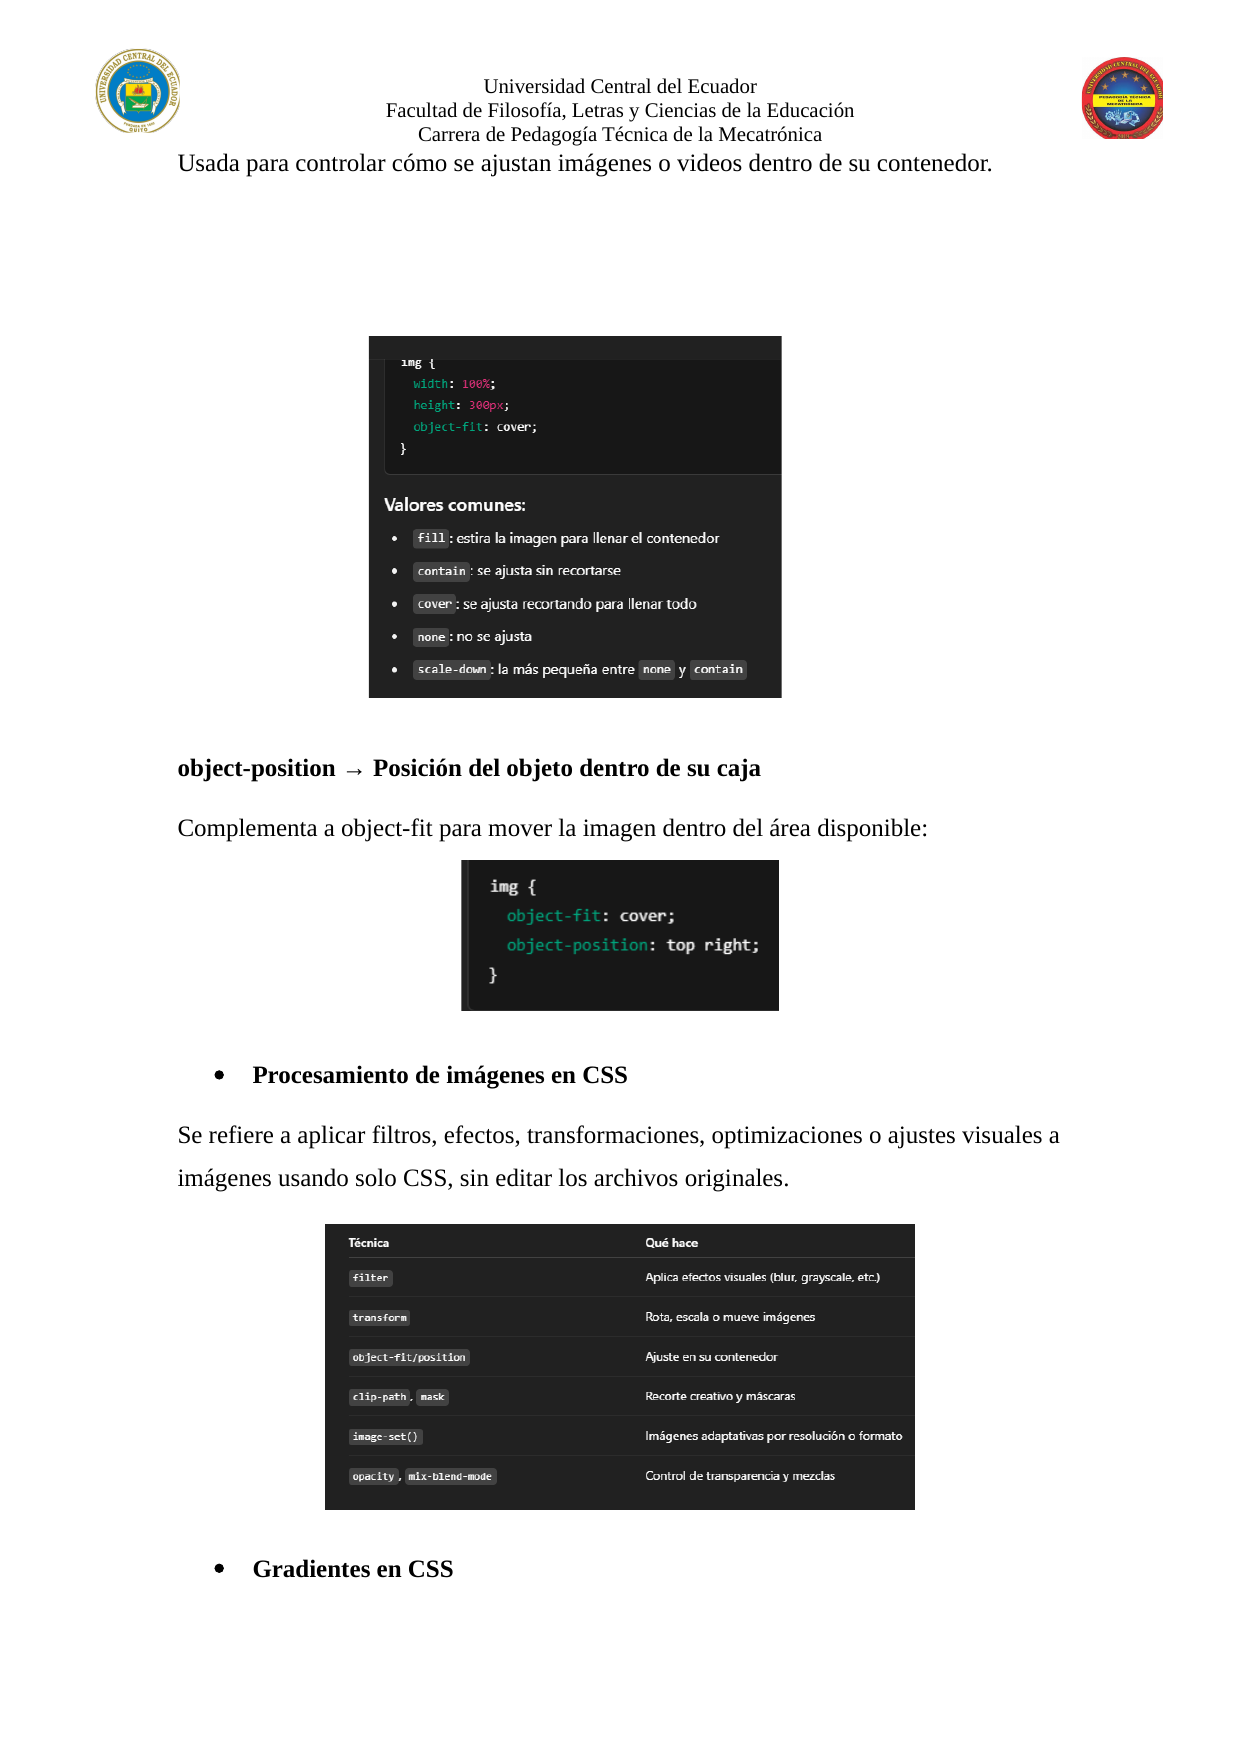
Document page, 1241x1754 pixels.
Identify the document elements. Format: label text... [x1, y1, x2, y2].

picture [368, 336, 782, 698]
list Gradientes en CSS [215, 1554, 1063, 1582]
picture [325, 1224, 915, 1510]
text Se refiere a aplicar filtros, efectos, transformaciones, optimizaciones o ajustes visuales a imágenes usando solo CSS, sin editar los archivos originales. [177, 1120, 1063, 1192]
picture [95, 48, 180, 133]
list Procesamiento de imágenes en CSS [215, 1060, 1063, 1089]
picture [461, 860, 779, 1011]
picture [1081, 57, 1163, 139]
text object-position → Posición del objeto dentro de su caja [177, 753, 1063, 782]
text Complementa a object-fit para mover la imagen dentro del área disponible: [177, 813, 1063, 842]
text Usada para controlar cómo se ajustan imágenes o videos dentro de su contenedor. [177, 148, 1063, 176]
